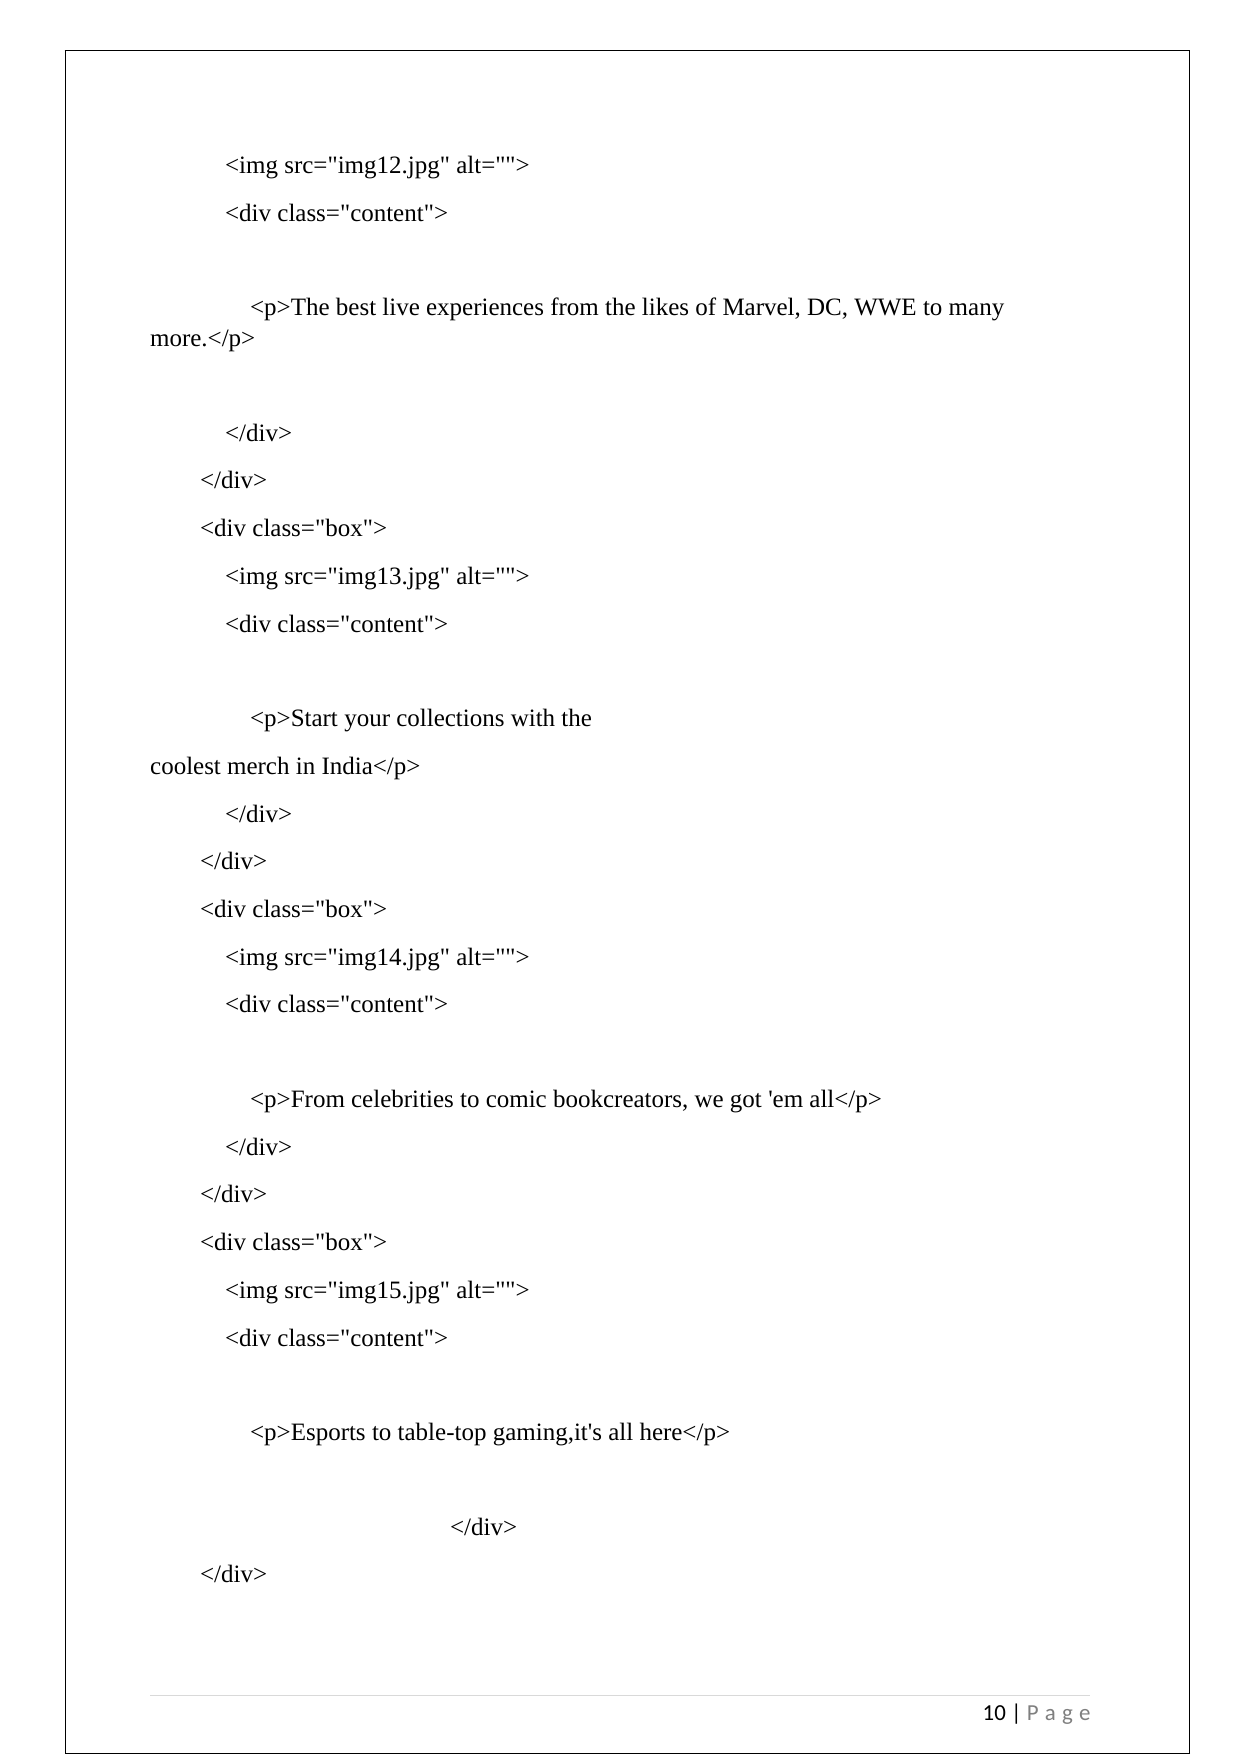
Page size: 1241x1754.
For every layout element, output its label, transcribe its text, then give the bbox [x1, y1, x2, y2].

text <div class="box"> [150, 1227, 1090, 1256]
text <img src="img15.jpg" alt=""> [150, 1275, 1090, 1304]
text <img src="img14.jpg" alt=""> [150, 942, 1090, 971]
text coolest merch in India</p> [150, 751, 1090, 780]
text <div class="content"> [150, 989, 1090, 1018]
text </div> [150, 799, 1090, 827]
text <p>Start your collections with the [150, 703, 1090, 732]
text </div> [150, 418, 1090, 447]
text </div> [150, 1179, 1090, 1208]
text <div class="content"> [150, 1323, 1090, 1351]
text <p>The best live experiences from the likes of Marvel, DC, WWE to many more.</p> [150, 292, 1090, 352]
text <div class="content"> [150, 609, 1090, 637]
text <p>Esports to table-top gaming,it's all here</p> [150, 1417, 1090, 1446]
text </div> [150, 1559, 1090, 1588]
text </div> [150, 466, 1090, 494]
text </div> [150, 846, 1090, 875]
text </div> [150, 1132, 1090, 1161]
text <p>From celebrities to comic bookcreators, we got 'em all</p> [150, 1084, 1090, 1113]
text <div class="box"> [150, 894, 1090, 923]
text <div class="content"> [150, 198, 1090, 226]
text <img src="img12.jpg" alt=""> [150, 150, 1090, 179]
text <div class="box"> [150, 513, 1090, 542]
text </div> [150, 1512, 1090, 1541]
text <img src="img13.jpg" alt=""> [150, 561, 1090, 590]
